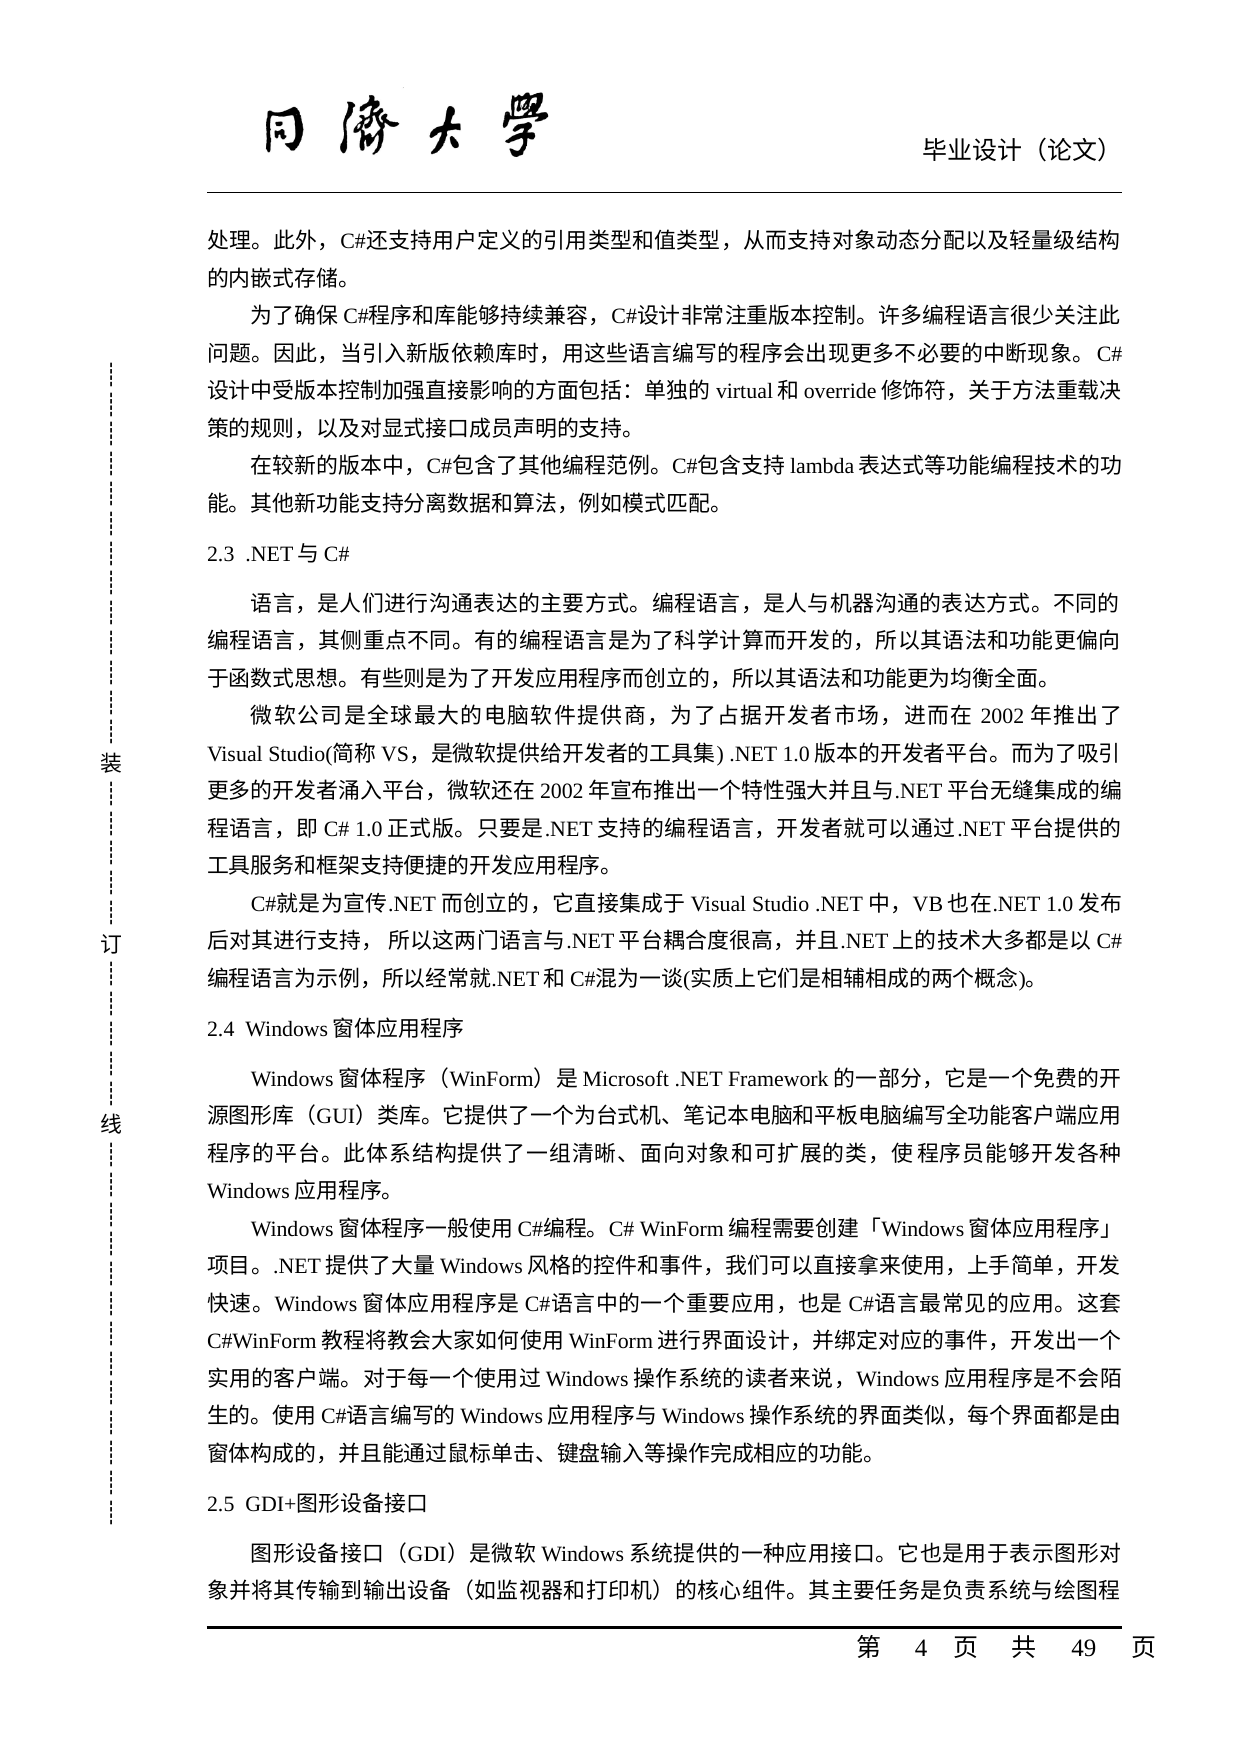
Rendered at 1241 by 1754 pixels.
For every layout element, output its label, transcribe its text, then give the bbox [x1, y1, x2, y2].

text Windows窗体程序（WinForm）是Microsoft .NET Framework的一部分，它是一个免费的开源图形库（GUI）类库。它提供了一个为台式机、笔记本电脑和平板电脑编写全功能客户端应用程序的平台。此体系结构提供了一组清晰、面向对象和可扩展的类，使程序员能够开发各种Windows应用程序。 [207, 1056, 1122, 1206]
text 微软公司是全球最大的电脑软件提供商，为了占据开发者市场，进而在2002年推出了Visual Studio(简称VS，是微软提供给开发者的工具集) .NET 1.0版本的开发者平台。而为了吸引更多的开发者涌入平台，微软还在2002年宣布推出一个特性强大并且与.NET平台无缝集成的编程语言，即C# 1.0正式版。只要是.NET支持的编程语言，开发者就可以通过.NET平台提供的工具服务和框架支持便捷的开发应用程序。 [207, 694, 1122, 881]
text 在较新的版本中，C#包含了其他编程范例。C#包含支持lambda表达式等功能编程技术的功能。其他新功能支持分离数据和算法，例如模式匹配。 [207, 444, 1122, 519]
subtitle GDI+图形设备接口 [207, 1481, 1122, 1519]
subtitle .NET与C# [207, 531, 1122, 569]
picture [244, 84, 566, 164]
subtitle Windows窗体应用程序 [207, 1006, 1122, 1044]
text Windows窗体程序一般使用C#编程。C# WinForm编程需要创建「Windows窗体应用程序」项目。.NET提供了大量Windows风格的控件和事件，我们可以直接拿来使用，上手简单，开发快速。Windows窗体应用程序是C#语言中的一个重要应用，也是C#语言最常见的应用。这套C#WinForm教程将教会大家如何使用WinForm进行界面设计，并绑定对应的事件，开发出一个实用的客户端。对于每一个使用过Windows操作系统的读者来说，Windows应用程序是不会陌生的。使用C#语言编写的Windows应用程序与Windows操作系统的界面类似，每个界面都是由窗体构成的，并且能通过鼠标单击、键盘输入等操作完成相应的功能。 [207, 1206, 1122, 1469]
text 为了确保C#程序和库能够持续兼容，C#设计非常注重版本控制。许多编程语言很少关注此问题。因此，当引入新版依赖库时，用这些语言编写的程序会出现更多不必要的中断现象。C#设计中受版本控制加强直接影响的方面包括：单独的virtual和override修饰符，关于方法重载决策的规则，以及对显式接口成员声明的支持。 [207, 294, 1122, 444]
text C#采用统一的类型系统。所有C#类型（包括int和double等基元类型）均继承自一个根object类型。因此，所有类型共用一组通用运算，任何类型的值都可以一致地进行存储、传输和处理。此外，C#还支持用户定义的引用类型和值类型，从而支持对象动态分配以及轻量级结构的内嵌式存储。 [207, 219, 1122, 294]
text C#就是为宣传.NET而创立的，它直接集成于Visual Studio .NET中，VB也在.NET 1.0发布后对其进行支持， 所以这两门语言与.NET平台耦合度很高，并且.NET上的技术大多都是以C#编程语言为示例，所以经常就.NET和C#混为一谈(实质上它们是相辅相成的两个概念)。 [207, 881, 1122, 994]
text 语言，是人们进行沟通表达的主要方式。编程语言，是人与机器沟通的表达方式。不同的编程语言，其侧重点不同。有的编程语言是为了科学计算而开发的，所以其语法和功能更偏向于函数式思想。有些则是为了开发应用程序而创立的，所以其语法和功能更为均衡全面。 [207, 581, 1122, 694]
